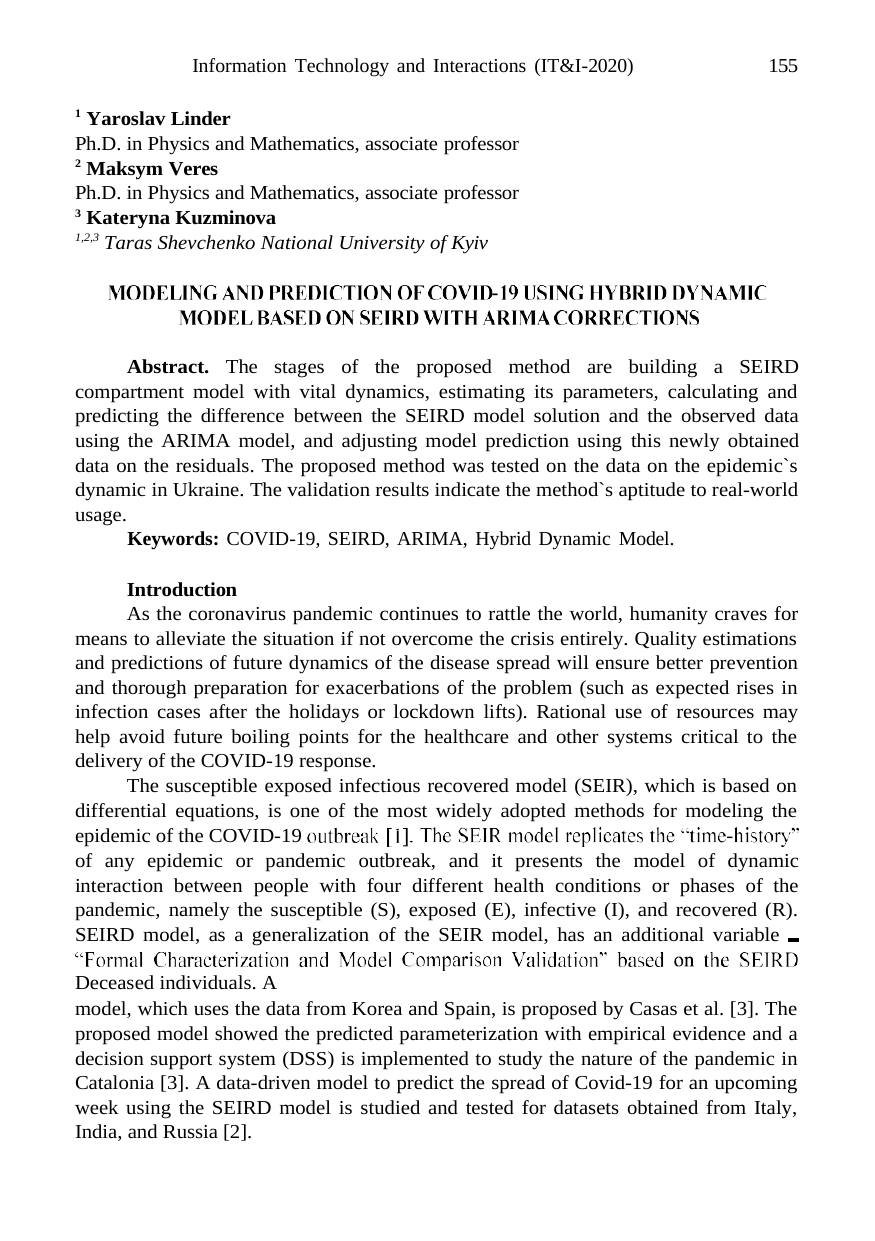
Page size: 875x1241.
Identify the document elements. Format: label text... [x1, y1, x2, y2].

text Ph.D. in Physics and Mathematics, associate professor [75, 181, 816, 204]
picture [788, 938, 799, 942]
text Abstract. The stages of the proposed method are building a SEIRD compartment model with vital dynamics, estimating its parameters, calculating and predicting the difference between the SEIRD model solution and the observed data using the ARIMA model, and adjusting model prediction using this newly obtained data on the residuals. The proposed method was tested on the data on the epidemic`s dynamic in Ukraine. The validation results indicate the method`s aptitude to real-world usage. [75, 355, 799, 526]
text of any epidemic or pandemic outbreak, and it presents the model of dynamic interaction between people with four different health conditions or phases of the pandemic, namely the susceptible (S), exposed (E), infective (I), and recovered (R). SEIRD model, as a generalization of the SEIR model, has an additional variable Deceased individuals. A [75, 849, 799, 993]
picture [307, 828, 379, 843]
text model, which uses the data from Korea and Spain, is proposed by Casas et al. [3]. The proposed model showed the predicted parameterization with empirical evidence and a decision support system (DSS) is implemented to study the nature of the pandemic in Catalonia [3]. A data-driven model to predict the spread of Covid-19 for an upcoming week using the SEIRD model is studied and tested for datasets obtained from Italy, India, and Russia [2]. [75, 997, 799, 1143]
text Keywords: COVID-19, SEIRD, ARIMA, Hybrid Dynamic Model. [127, 527, 816, 550]
subtitle 2 Maksym Veres [75, 157, 816, 179]
subtitle 1 Yaroslav Linder [75, 107, 816, 130]
picture [107, 285, 175, 300]
subtitle Introduction [127, 577, 816, 600]
text Ph.D. in Physics and Mathematics, associate professor [75, 131, 816, 154]
text As the coronavirus pandemic continues to rattle the world, humanity craves for means to alleviate the situation if not overcome the crisis entirely. Quality estimations and predictions of future dynamics of the disease spread will ensure better prevention and thorough preparation for exacerbations of the problem (such as expected rises in infection cases after the holidays or lockdown lifts). Rational use of resources may help avoid future boiling points for the healthcare and other systems critical to the delivery of the COVID-19 response. [75, 602, 799, 772]
subtitle 3 Kateryna Kuzminova [75, 206, 816, 229]
text 1,2,3 Taras Shevchenko National University of Kyiv [75, 231, 816, 253]
text The susceptible exposed infectious recovered model (SEIR), which is based on differential equations, is one of the most widely adopted methods for modeling the epidemic of the COVID-19 - [75, 774, 799, 847]
text - [175, 281, 816, 304]
picture [178, 310, 699, 325]
